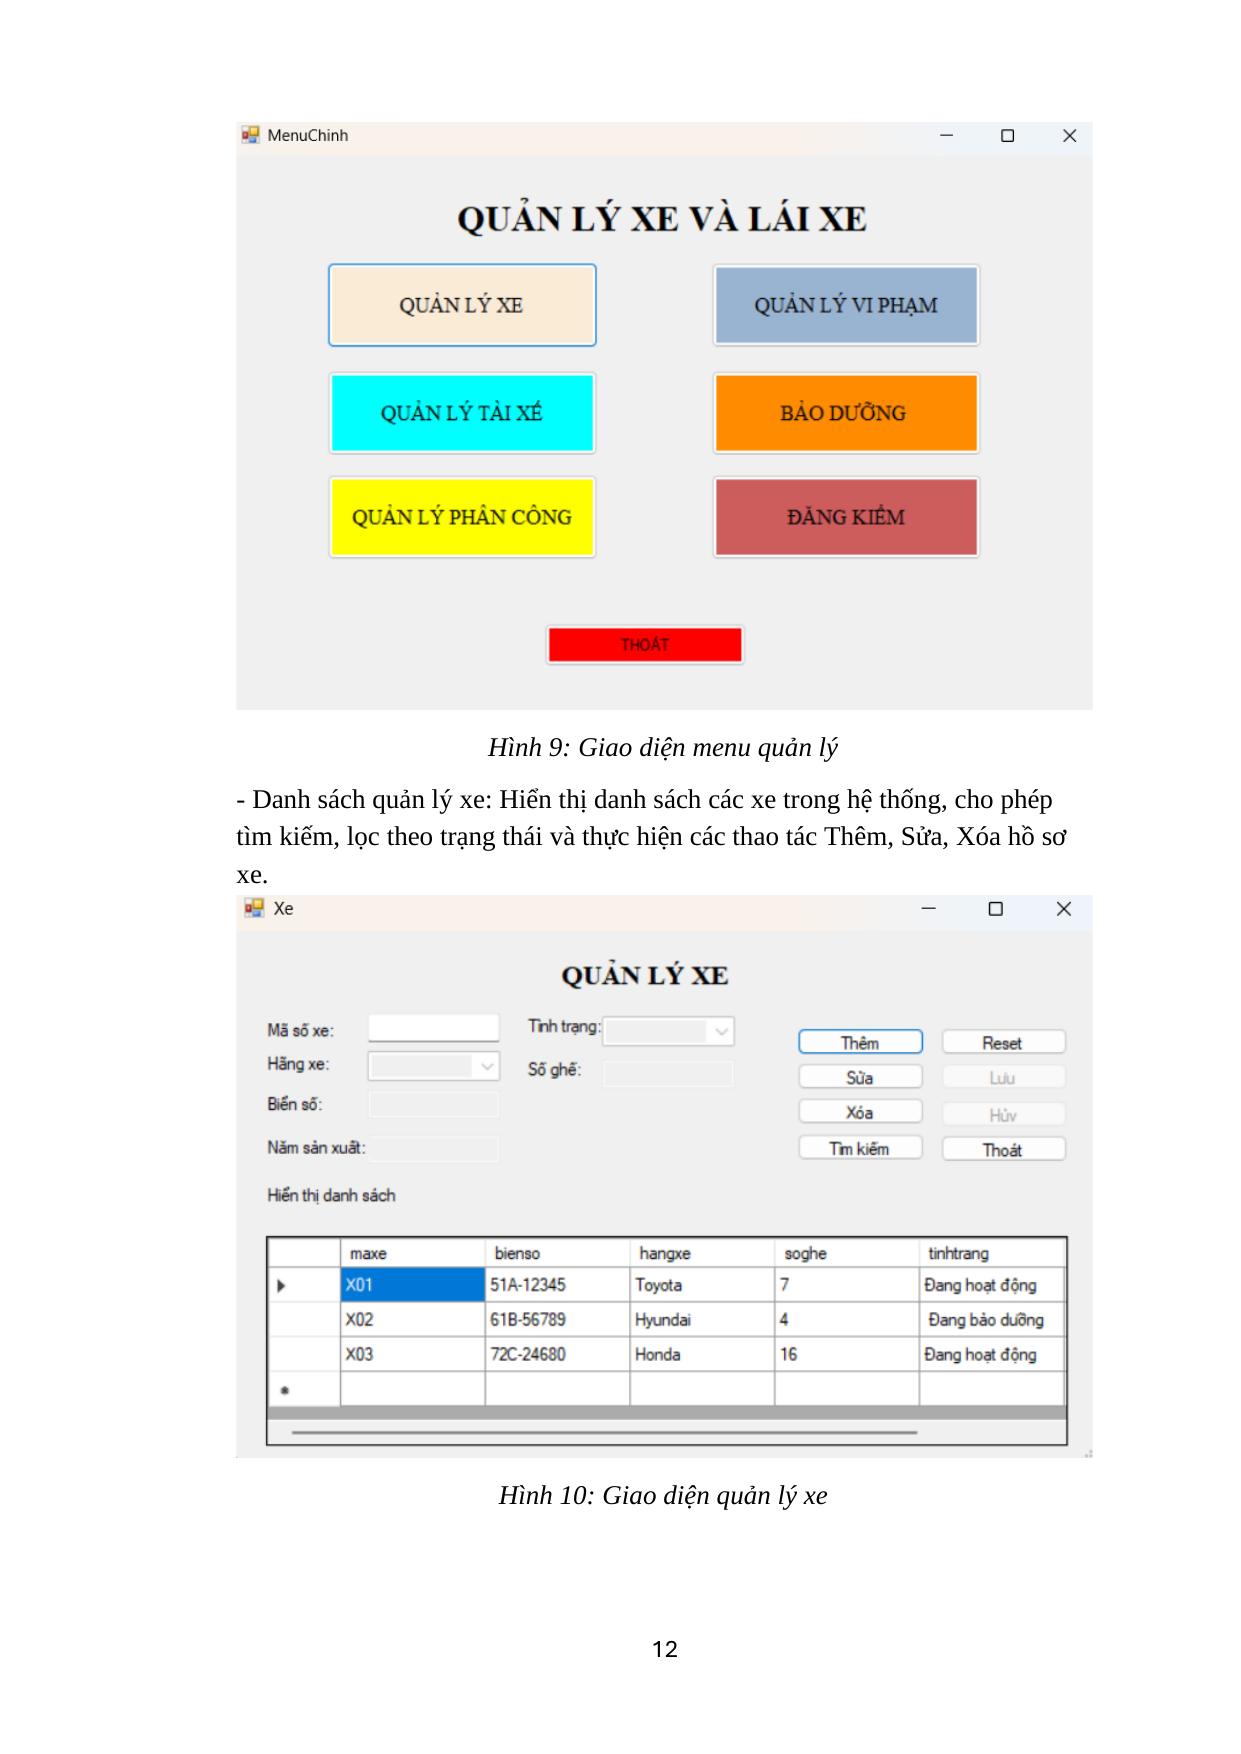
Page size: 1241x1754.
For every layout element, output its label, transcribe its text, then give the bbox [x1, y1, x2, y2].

text Hình 9: Giao diện menu quản lý [236, 731, 1093, 762]
text - Danh sách quản lý xe: Hiển thị danh sách các xe trong hệ thống, cho phép tìm kiếm, lọc theo trạng thái và thực hiện các thao tác Thêm, Sửa, Xóa hồ sơ xe. [236, 783, 1093, 889]
picture [236, 895, 1093, 1458]
text Hình 10: Giao diện quản lý xe [236, 1479, 1093, 1510]
picture [236, 122, 1093, 710]
